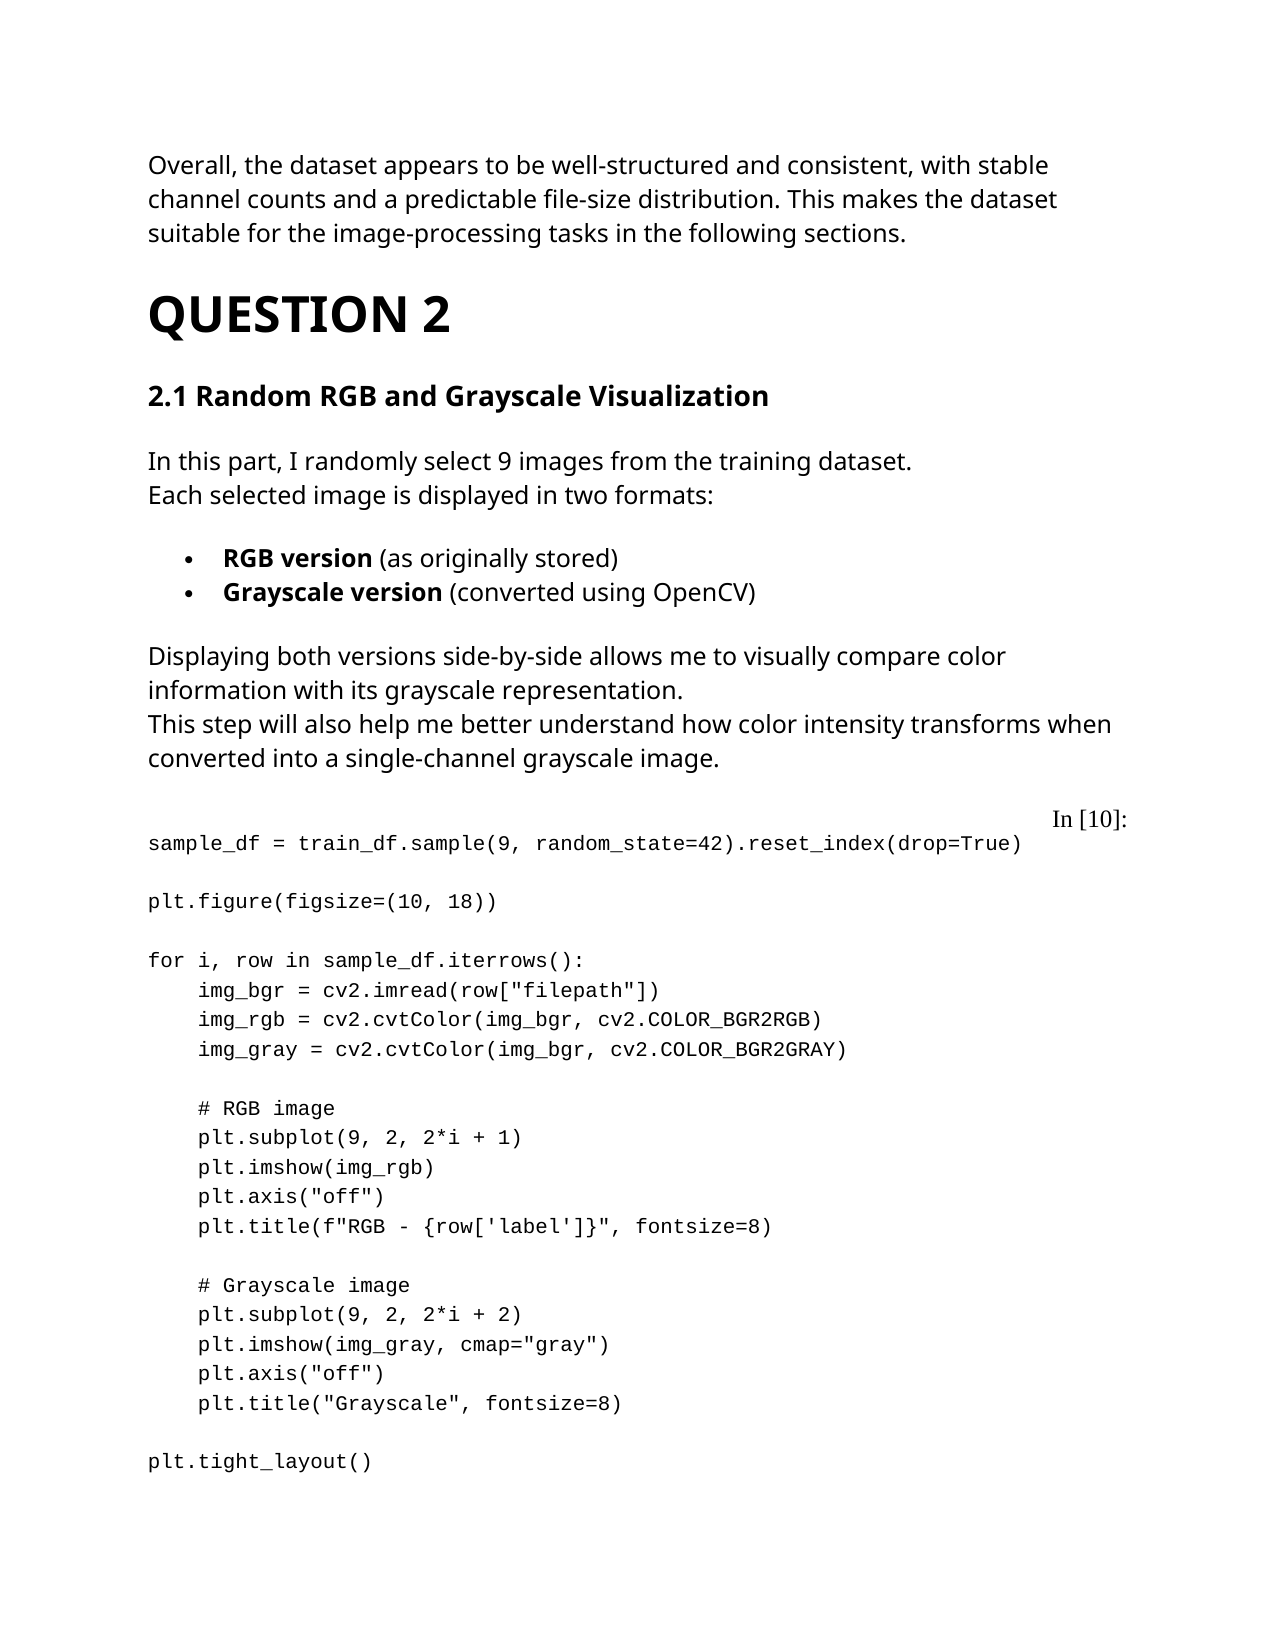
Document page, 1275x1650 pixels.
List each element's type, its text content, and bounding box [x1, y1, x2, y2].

list RGB version (as originally stored) [185, 541, 1127, 575]
text img_bgr = cv2.imread(row["filepath"]) [148, 980, 1127, 1003]
text # RGB image [148, 1098, 1127, 1121]
text In this part, I randomly select 9 images from the training dataset. Each selected image is displayed in two formats: [148, 444, 1127, 512]
text plt.title("Grayscale", fontsize=8) [148, 1393, 1127, 1416]
text img_gray = cv2.cvtColor(img_bgr, cv2.COLOR_BGR2GRAY) [148, 1039, 1127, 1062]
text plt.title(f"RGB - {row['label']}", fontsize=8) [148, 1216, 1127, 1239]
text plt.axis("off") [148, 1363, 1127, 1387]
text plt.figure(figsize=(10, 18)) [148, 891, 1127, 915]
text plt.axis("off") [148, 1186, 1127, 1210]
text In [10]: [148, 804, 1127, 832]
subtitle 2.1 Random RGB and Grayscale Visualization¶ [148, 376, 1127, 414]
text plt.tight_layout() [148, 1452, 1127, 1475]
text Overall, the dataset appears to be well-structured and consistent, with stable channel counts and a predictable file-size distribution. This makes the dataset suitable for the image-processing tasks in the following sections. [148, 148, 1127, 250]
text img_rgb = cv2.cvtColor(img_bgr, cv2.COLOR_BGR2RGB) [148, 1009, 1127, 1033]
text sample_df = train_df.sample(9, random_state=42).reset_index(drop=True) [148, 832, 1127, 856]
list Grayscale version (converted using OpenCV) [185, 575, 1127, 609]
text plt.subplot(9, 2, 2*i + 1) [148, 1127, 1127, 1151]
text Displaying both versions side-by-side allows me to visually compare color information with its grayscale representation. This step will also help me better understand how color intensity transforms when converted into a single-channel grayscale image. [148, 638, 1127, 774]
subtitle QUESTION 2¶ [148, 279, 1127, 347]
text plt.imshow(img_rgb) [148, 1157, 1127, 1180]
text for i, row in sample_df.iterrows(): [148, 950, 1127, 974]
text plt.imshow(img_gray, cmap="gray") [148, 1334, 1127, 1357]
text plt.subplot(9, 2, 2*i + 2) [148, 1304, 1127, 1328]
text # Grayscale image [148, 1275, 1127, 1298]
